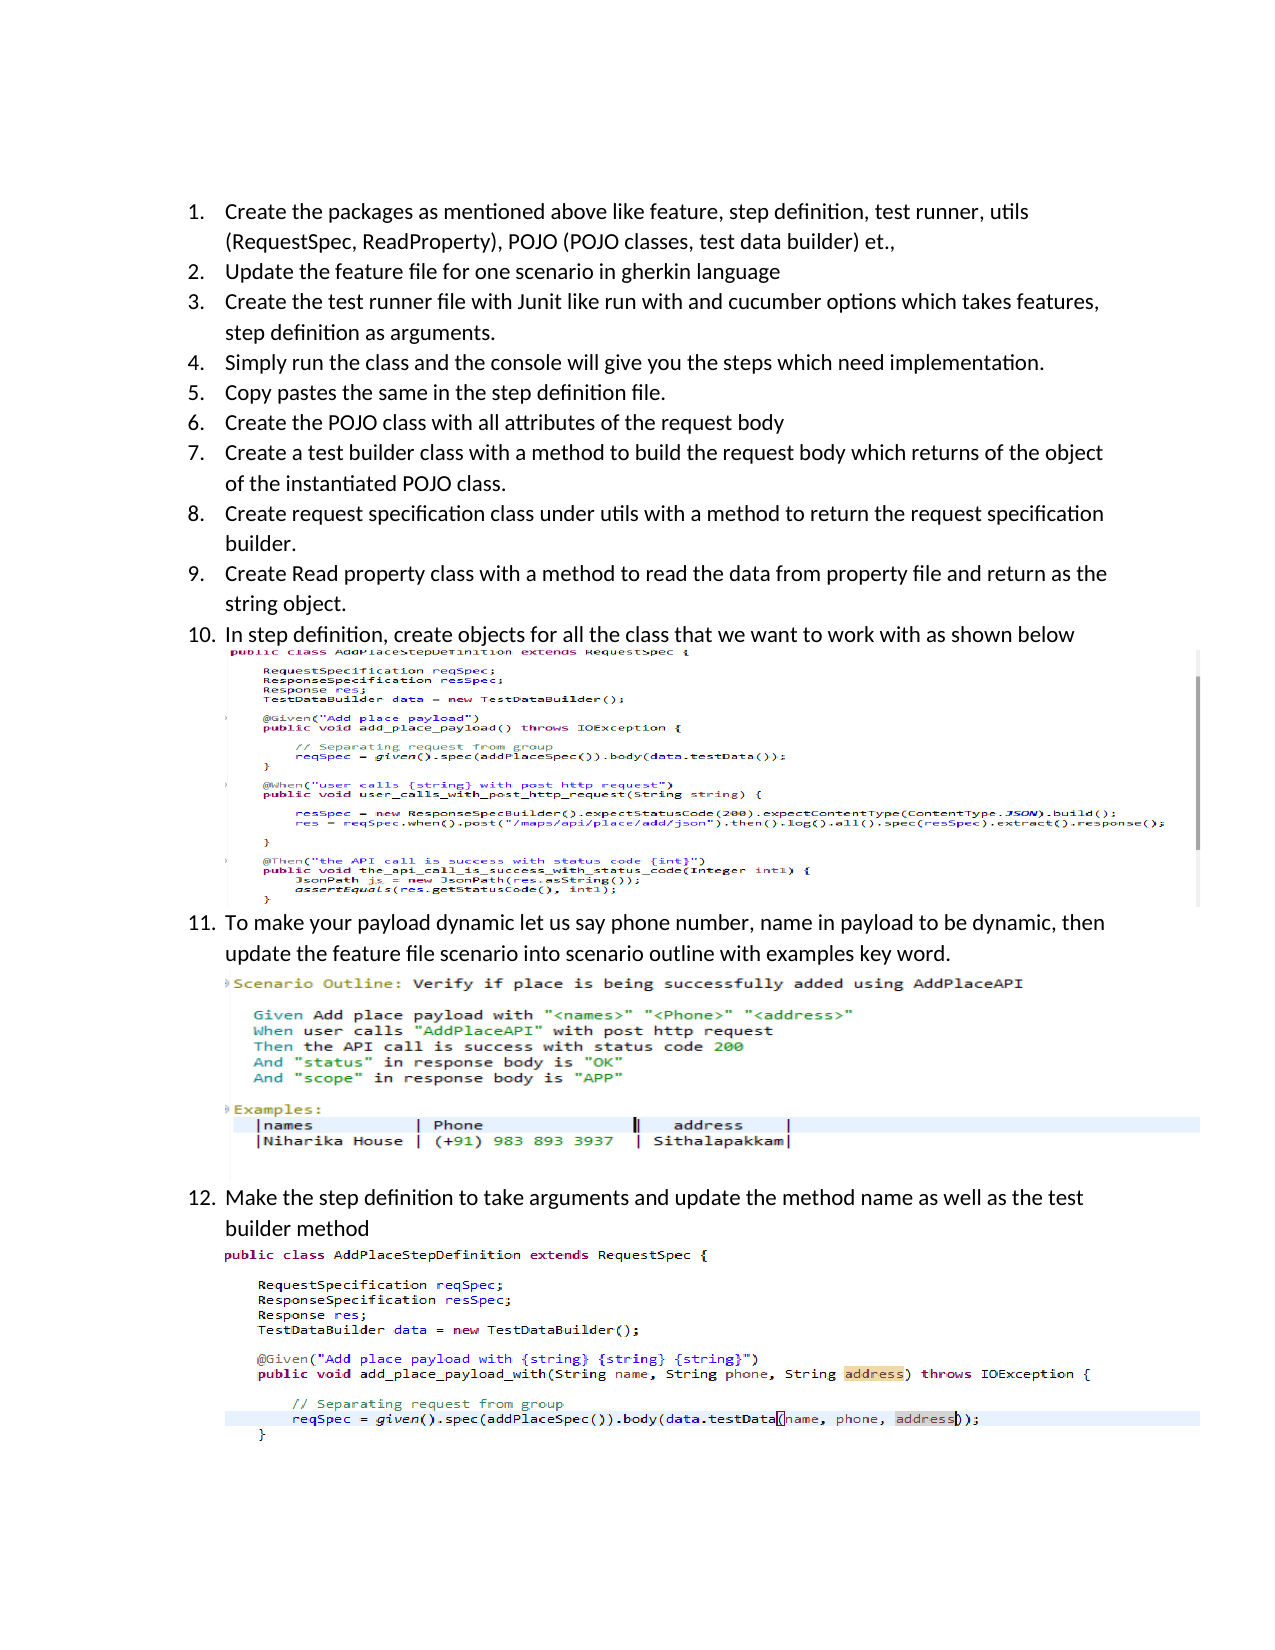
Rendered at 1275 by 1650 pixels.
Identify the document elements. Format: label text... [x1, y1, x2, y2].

list Simply run the class and the console will give you the steps which need implementation. [187, 348, 1125, 376]
list Create the test runner file with Junit like run with and cucumber options which takes features, step definition as arguments. [187, 287, 1125, 346]
list Create the packages as mentioned above like feature, step definition, test runner, utils (RequestSpec, ReadProperty), POJO (POJO classes, test data builder) et., [187, 197, 1125, 255]
list Make the step definition to take arguments and update the method name as well as the test builder method [187, 1183, 1125, 1242]
list In step definition, create objects for all the class that we want to work with as shown below [187, 620, 1125, 648]
list Create a test builder class with a method to build the request body which returns of the object of the instantiated POJO class. [187, 438, 1125, 497]
picture [225, 650, 1200, 907]
picture [225, 968, 1200, 1182]
list Copy pastes the same in the step definition file. [187, 378, 1125, 406]
picture [225, 1243, 1200, 1457]
list Create request specification class under utils with a method to return the request specification builder. [187, 499, 1125, 557]
list Update the feature file for one scenario in gherkin language [187, 257, 1125, 285]
list Create Read property class with a method to read the data from property file and return as the string object. [187, 559, 1125, 618]
list To make your payload dynamic let us say phone number, name in payload to be dynamic, then update the feature file scenario into scenario outline with examples key word. [187, 908, 1125, 967]
list Create the POJO class with all attributes of the request body [187, 408, 1125, 436]
